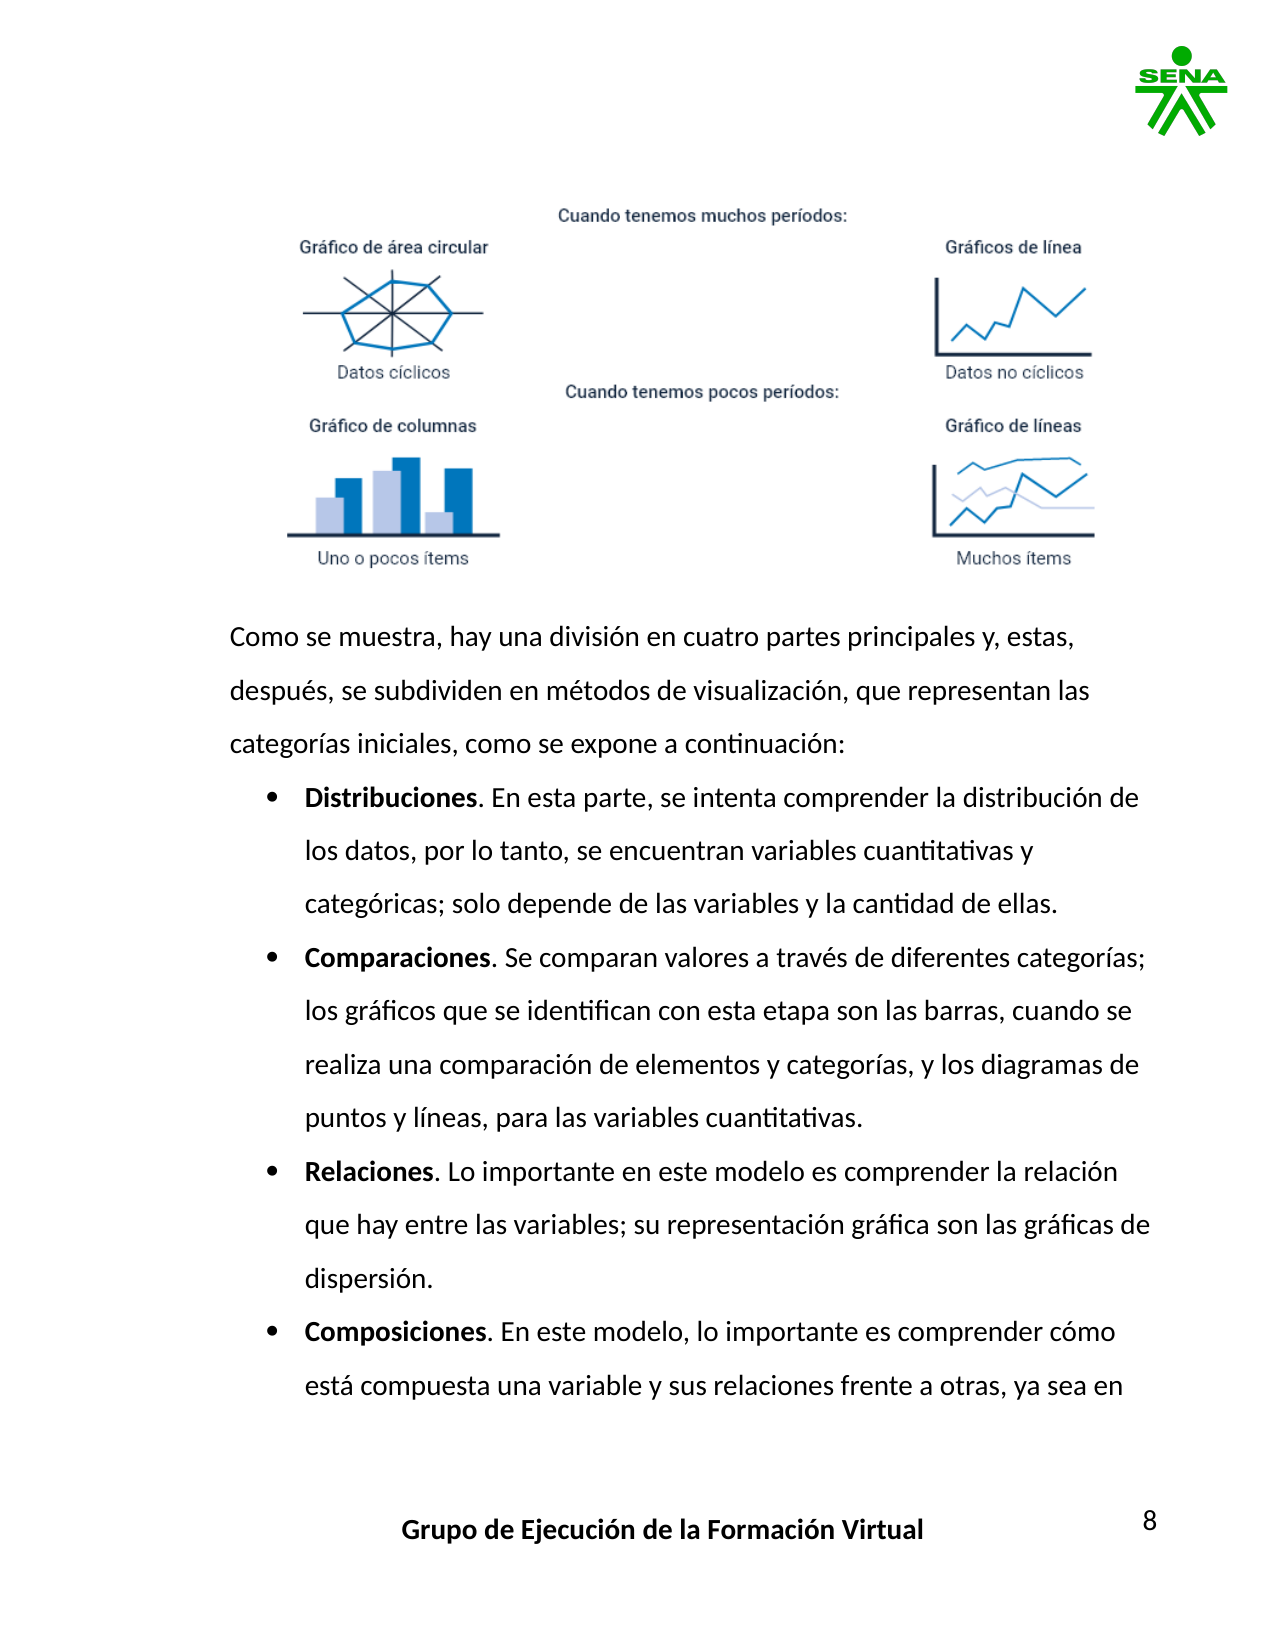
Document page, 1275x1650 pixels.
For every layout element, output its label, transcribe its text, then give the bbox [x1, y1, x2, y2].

list Comparaciones. Se comparan valores a través de diferentes categorías; los gráficos que se identifican con esta etapa son las barras, cuando se realiza una comparación de elementos y categorías, y los diagramas de puntos y líneas, para las variables cuantitativas. [267, 939, 1157, 1135]
picture [229, 177, 1176, 601]
list Relaciones. Lo importante en este modelo es comprender la relación que hay entre las variables; su representación gráfica son las gráficas de dispersión. [267, 1153, 1157, 1295]
list Distribuciones. En esta parte, se intenta comprender la distribución de los datos, por lo tanto, se encuentran variables cuantitativas y categóricas; solo depende de las variables y la cantidad de ellas. [267, 779, 1157, 921]
picture [1135, 46, 1228, 136]
list Como se muestra, hay una división en cuatro partes principales y, estas, después, se subdividen en métodos de visualización, que representan las categorías iniciales, como se expone a continuación: [229, 618, 1157, 761]
